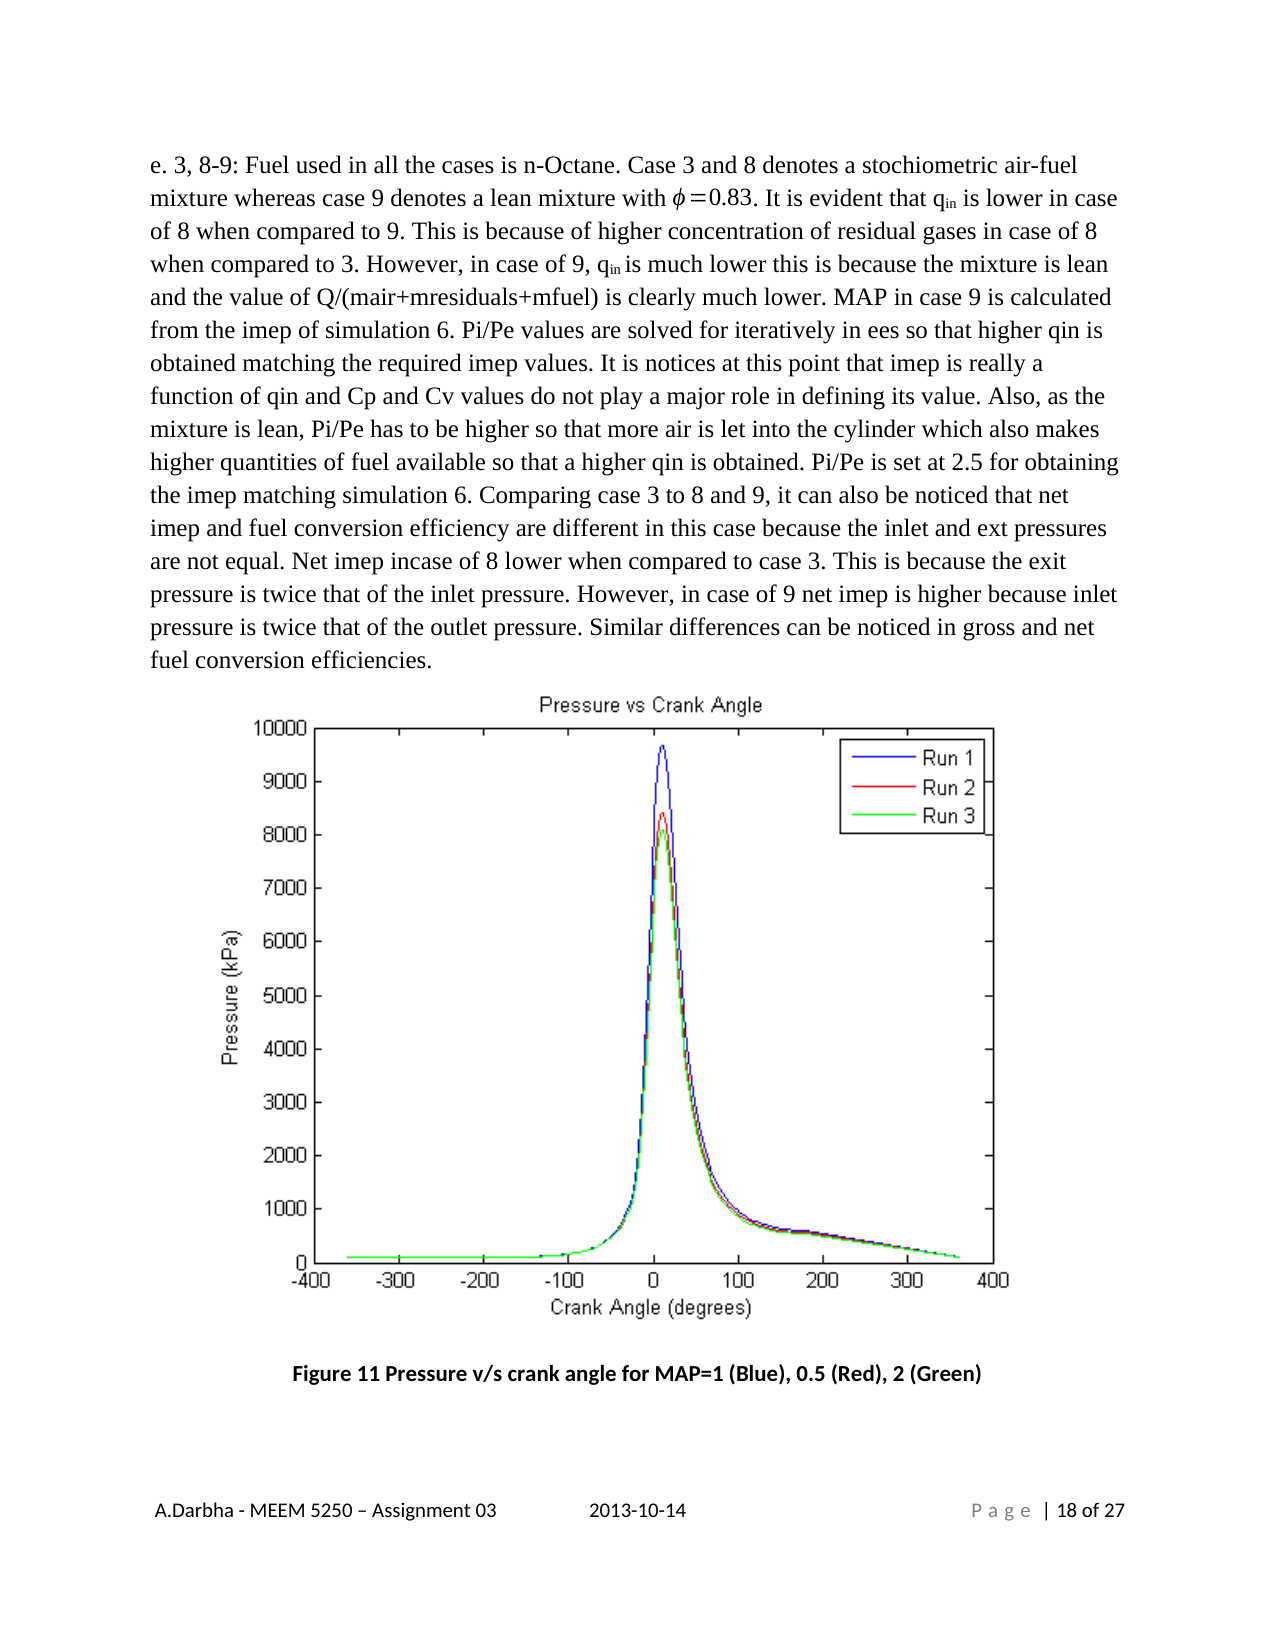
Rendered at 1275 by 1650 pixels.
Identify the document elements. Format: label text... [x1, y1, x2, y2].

text Figure 11 Pressure v/s crank angle for MAP=1 (Blue), 0.5 (Red), 2 (Green) [150, 1359, 1125, 1387]
list e. 3, 8-9: Fuel used in all the cases is n-Octane. Case 3 and 8 denotes a stochiometric air-fuel mixture whereas case 9 denotes a lean mixture with . It is evident that qin is lower in case of 8 when compared to 9. This is because of higher concentration of residual gases in case of 8 when compared to 3. However, in case of 9, qin is much lower this is because the mixture is lean and the value of Q/(mair+mresiduals+mfuel) is clearly much lower. MAP in case 9 is calculated from the imep of simulation 6. Pi/Pe values are solved for iteratively in ees so that higher qin is obtained matching the required imep values. It is notices at this point that imep is really a function of qin and Cp and Cv values do not play a major role in defining its value. Also, as the mixture is lean, Pi/Pe has to be higher so that more air is let into the cylinder which also makes higher quantities of fuel available so that a higher qin is obtained. Pi/Pe is set at 2.5 for obtaining the imep matching simulation 6. Comparing case 3 to 8 and 9, it can also be noticed that net imep and fuel conversion efficiency are different in this case because the inlet and ext pressures are not equal. Net imep incase of 8 lower when compared to case 3. This is because the exit pressure is twice that of the inlet pressure. However, in case of 9 net imep is higher because inlet pressure is twice that of the outlet pressure. Similar differences can be noticed in gross and net fuel conversion efficiencies. [150, 150, 1125, 674]
picture [200, 678, 1075, 1335]
